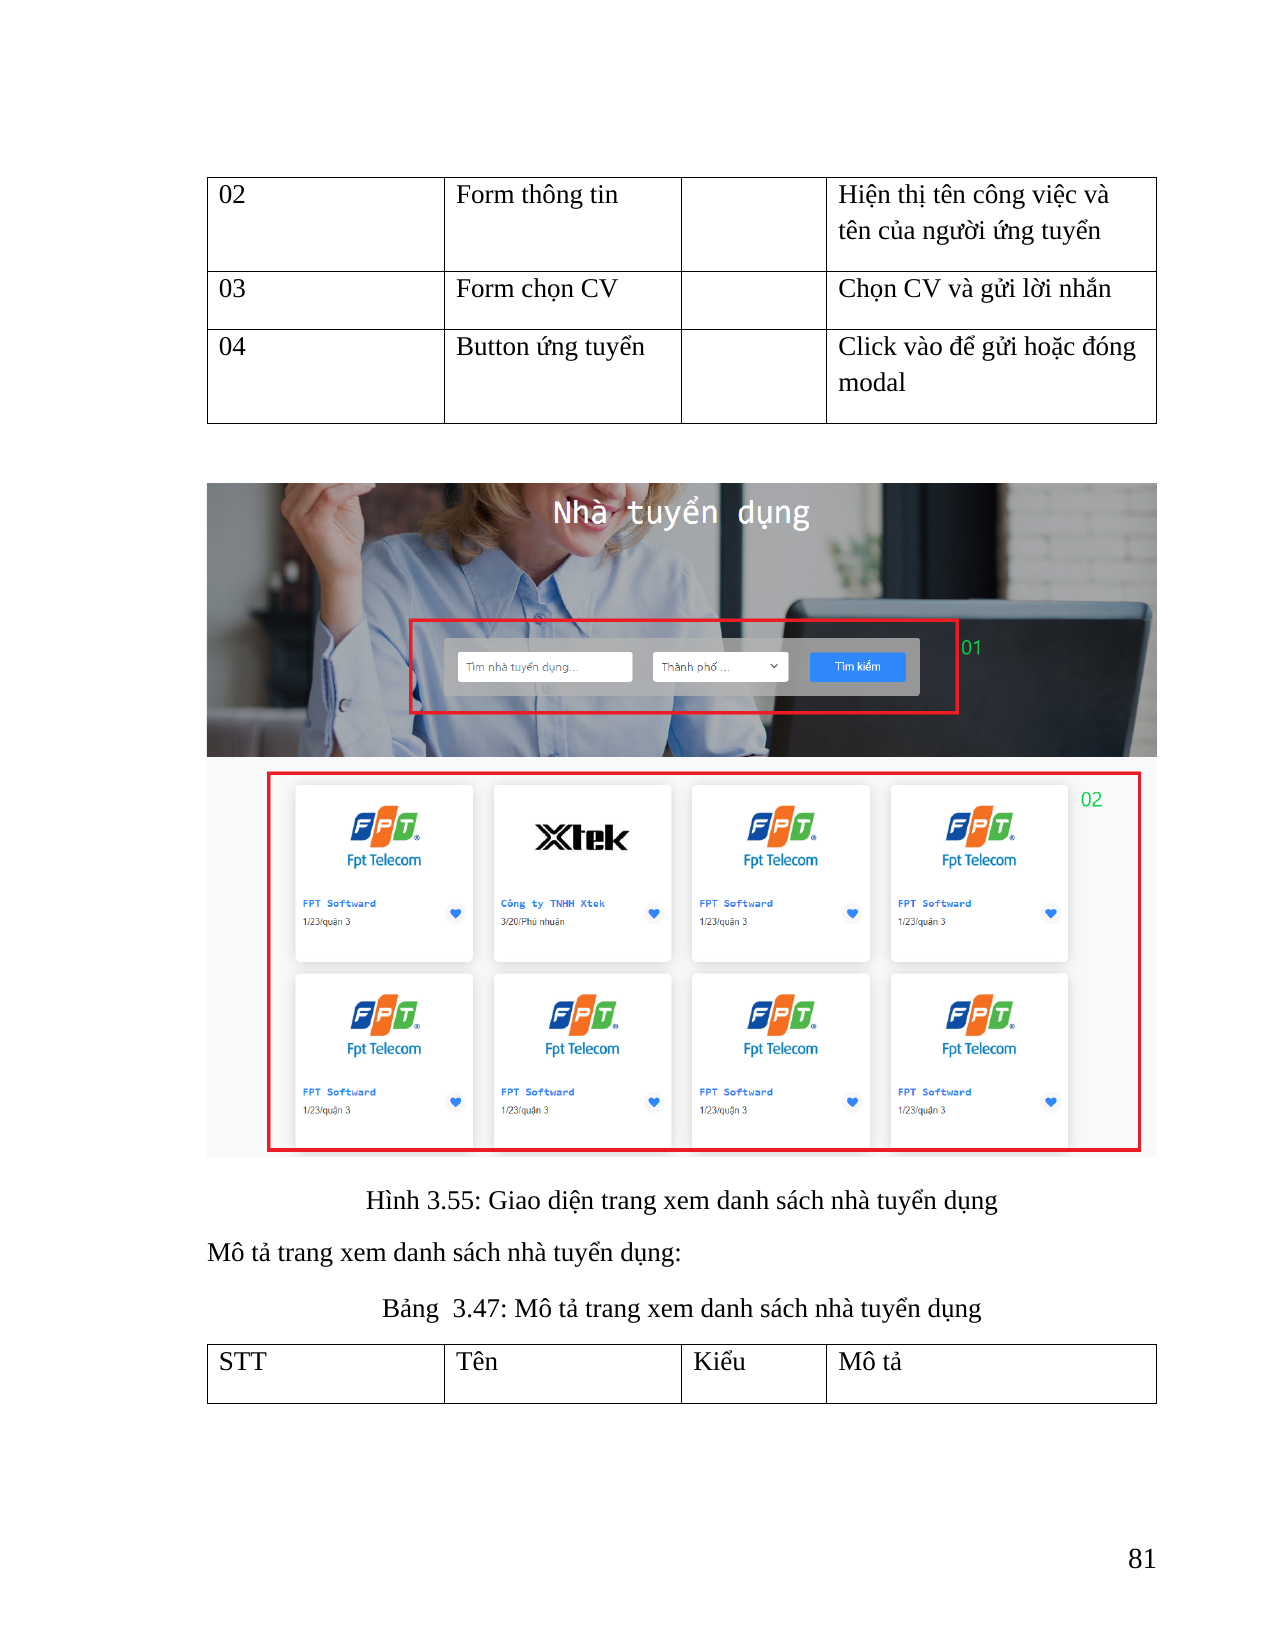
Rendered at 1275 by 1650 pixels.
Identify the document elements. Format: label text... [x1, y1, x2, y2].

table_header Mô tả [827, 1345, 1156, 1402]
table_header Tên [445, 1345, 681, 1402]
table_header Kiểu [682, 1345, 826, 1402]
table_cell 02 [208, 178, 444, 271]
table_cell 04 [208, 330, 444, 423]
table_cell 03 [208, 272, 444, 329]
table_cell Hiện thị tên công việc và tên của người ứng tuyển [827, 178, 1156, 271]
table_cell [682, 272, 826, 329]
table_cell Chọn CV và gửi lời nhắn [827, 272, 1156, 329]
table_cell Form thông tin [445, 178, 681, 271]
table_cell [682, 330, 826, 423]
table_cell Button ứng tuyển [445, 330, 681, 423]
table_cell Click vào để gửi hoặc đóng modal [827, 330, 1156, 423]
text Mô tả trang xem danh sách nhà tuyển dụng: [207, 1236, 1157, 1267]
table_cell [682, 178, 826, 271]
text Bảng 3.47: Mô tả trang xem danh sách nhà tuyển dụng [207, 1292, 1157, 1323]
picture [206, 483, 1157, 1157]
table_header STT [208, 1345, 444, 1402]
table_cell Form chọn CV [445, 272, 681, 329]
